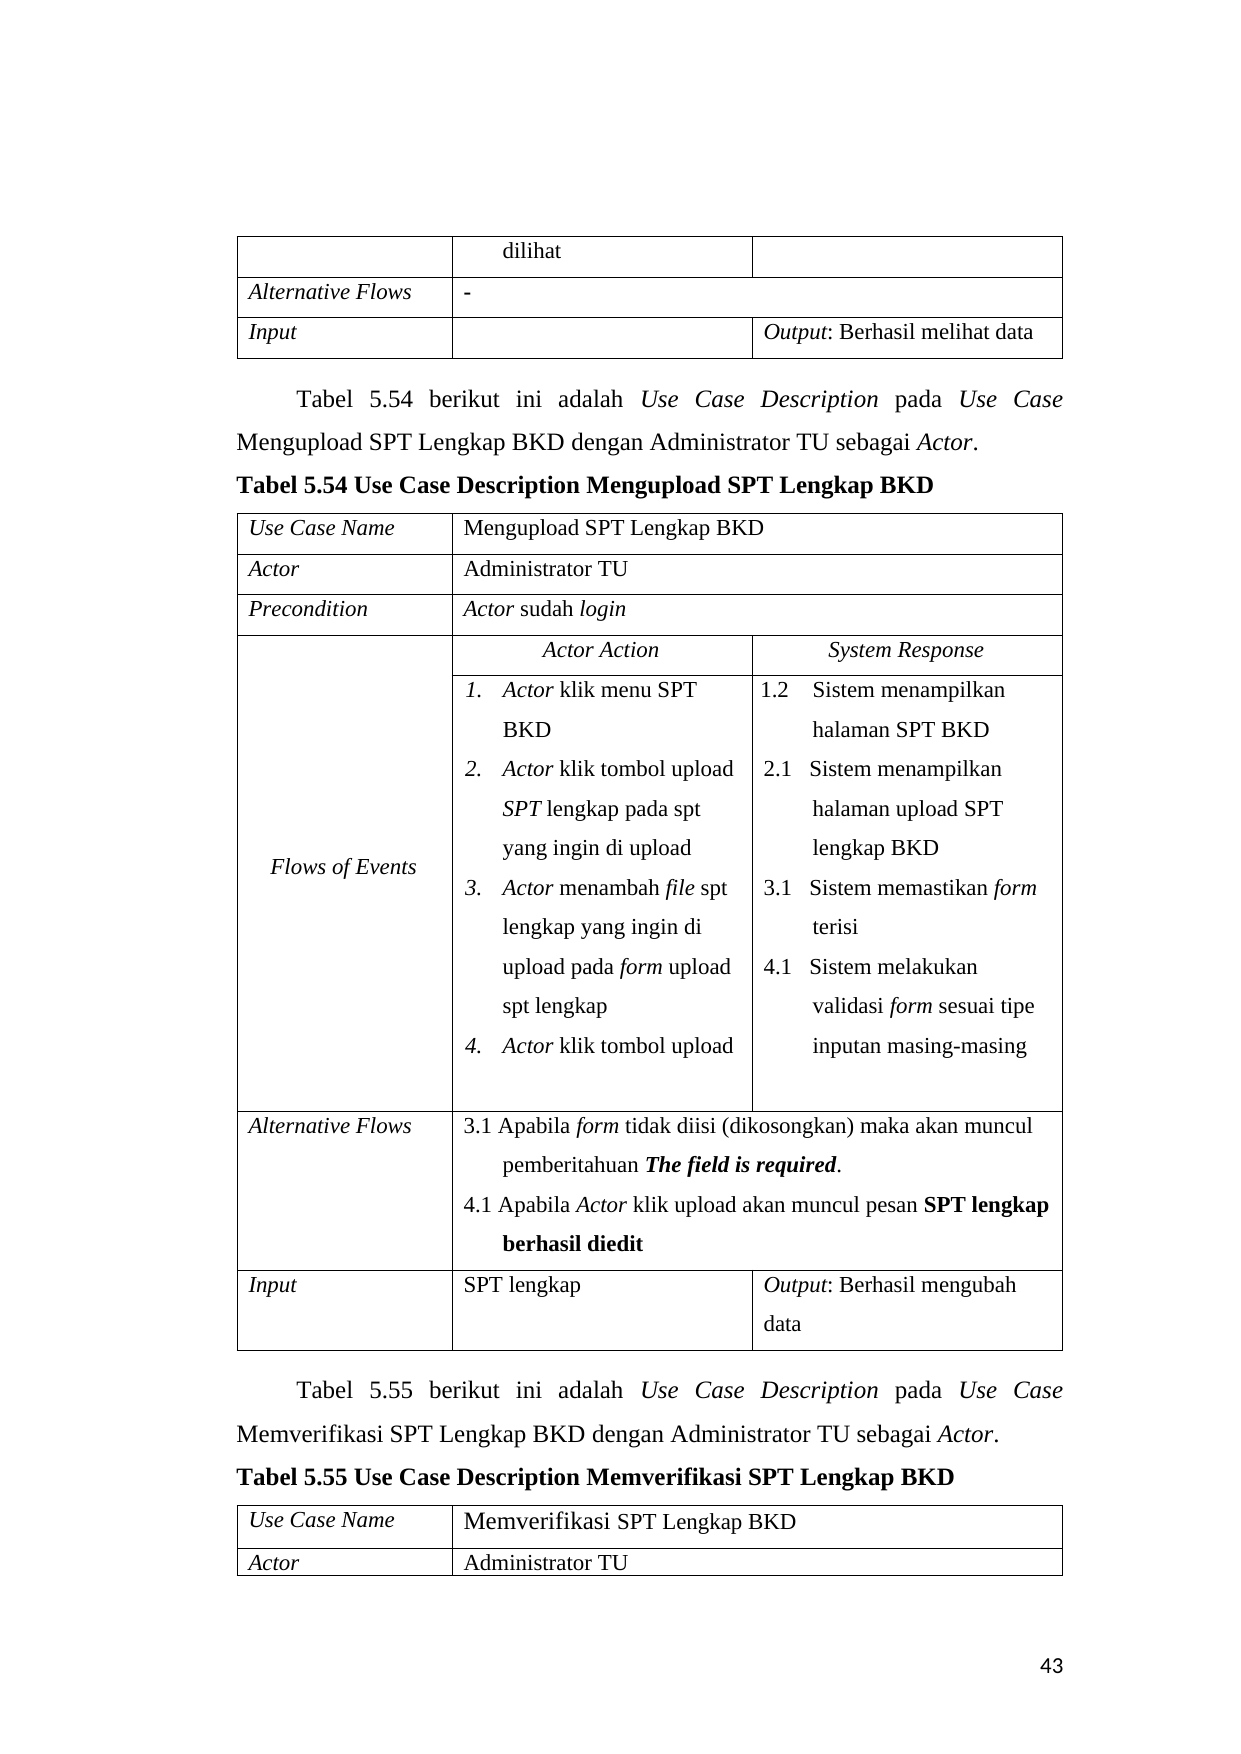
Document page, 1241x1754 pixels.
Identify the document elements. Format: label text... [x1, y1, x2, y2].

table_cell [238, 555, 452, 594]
text Tabel 5.55 berikut ini adalah Use Case Description pada Use Case Memverifikasi SPT Lengkap BKD dengan Administrator TU sebagai Actor. [236, 1376, 1063, 1447]
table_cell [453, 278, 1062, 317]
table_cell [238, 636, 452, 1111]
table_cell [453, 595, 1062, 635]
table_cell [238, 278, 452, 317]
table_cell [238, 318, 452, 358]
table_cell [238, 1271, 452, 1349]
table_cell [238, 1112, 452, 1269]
text Tabel 5.54 berikut ini adalah Use Case Description pada Use Case Mengupload SPT Lengkap BKD dengan Administrator TU sebagai Actor. [236, 384, 1063, 456]
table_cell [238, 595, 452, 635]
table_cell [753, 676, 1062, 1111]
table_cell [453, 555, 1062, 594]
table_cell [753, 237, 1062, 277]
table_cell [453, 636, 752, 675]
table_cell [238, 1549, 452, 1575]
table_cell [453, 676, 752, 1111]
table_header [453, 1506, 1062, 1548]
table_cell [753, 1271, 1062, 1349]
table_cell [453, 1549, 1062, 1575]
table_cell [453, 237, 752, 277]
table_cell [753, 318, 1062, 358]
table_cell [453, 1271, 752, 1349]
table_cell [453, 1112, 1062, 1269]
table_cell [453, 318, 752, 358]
text Tabel 5.55 Use Case Description Memverifikasi SPT Lengkap BKD [236, 1462, 1063, 1491]
text Tabel 5.54 Use Case Description Mengupload SPT Lengkap BKD [236, 470, 1063, 499]
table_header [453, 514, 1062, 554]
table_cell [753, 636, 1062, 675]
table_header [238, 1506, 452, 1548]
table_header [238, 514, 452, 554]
